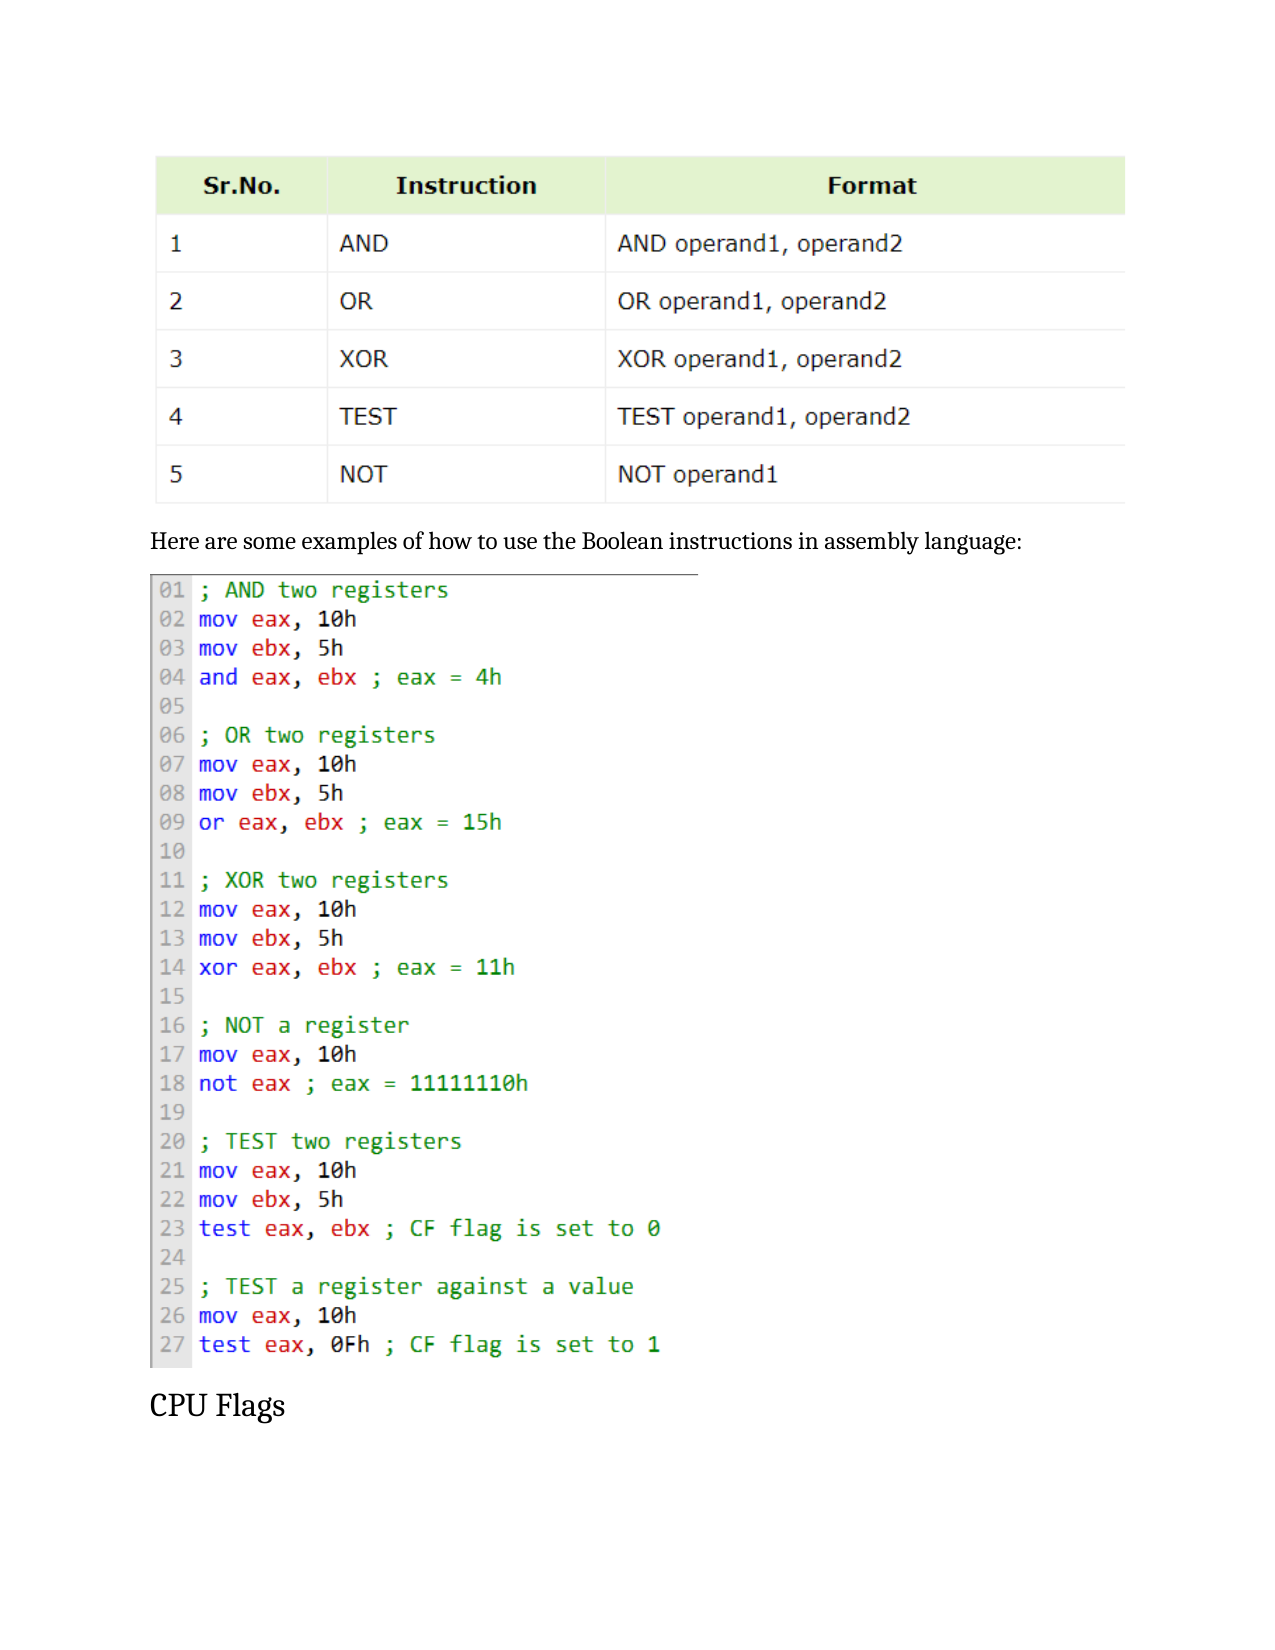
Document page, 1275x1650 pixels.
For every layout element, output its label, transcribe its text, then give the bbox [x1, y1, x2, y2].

text CPU Flags [150, 1387, 1125, 1425]
picture [150, 574, 699, 1368]
text Here are some examples of how to use the Boolean instructions in assembly language: [150, 527, 1125, 555]
picture [150, 150, 1125, 508]
